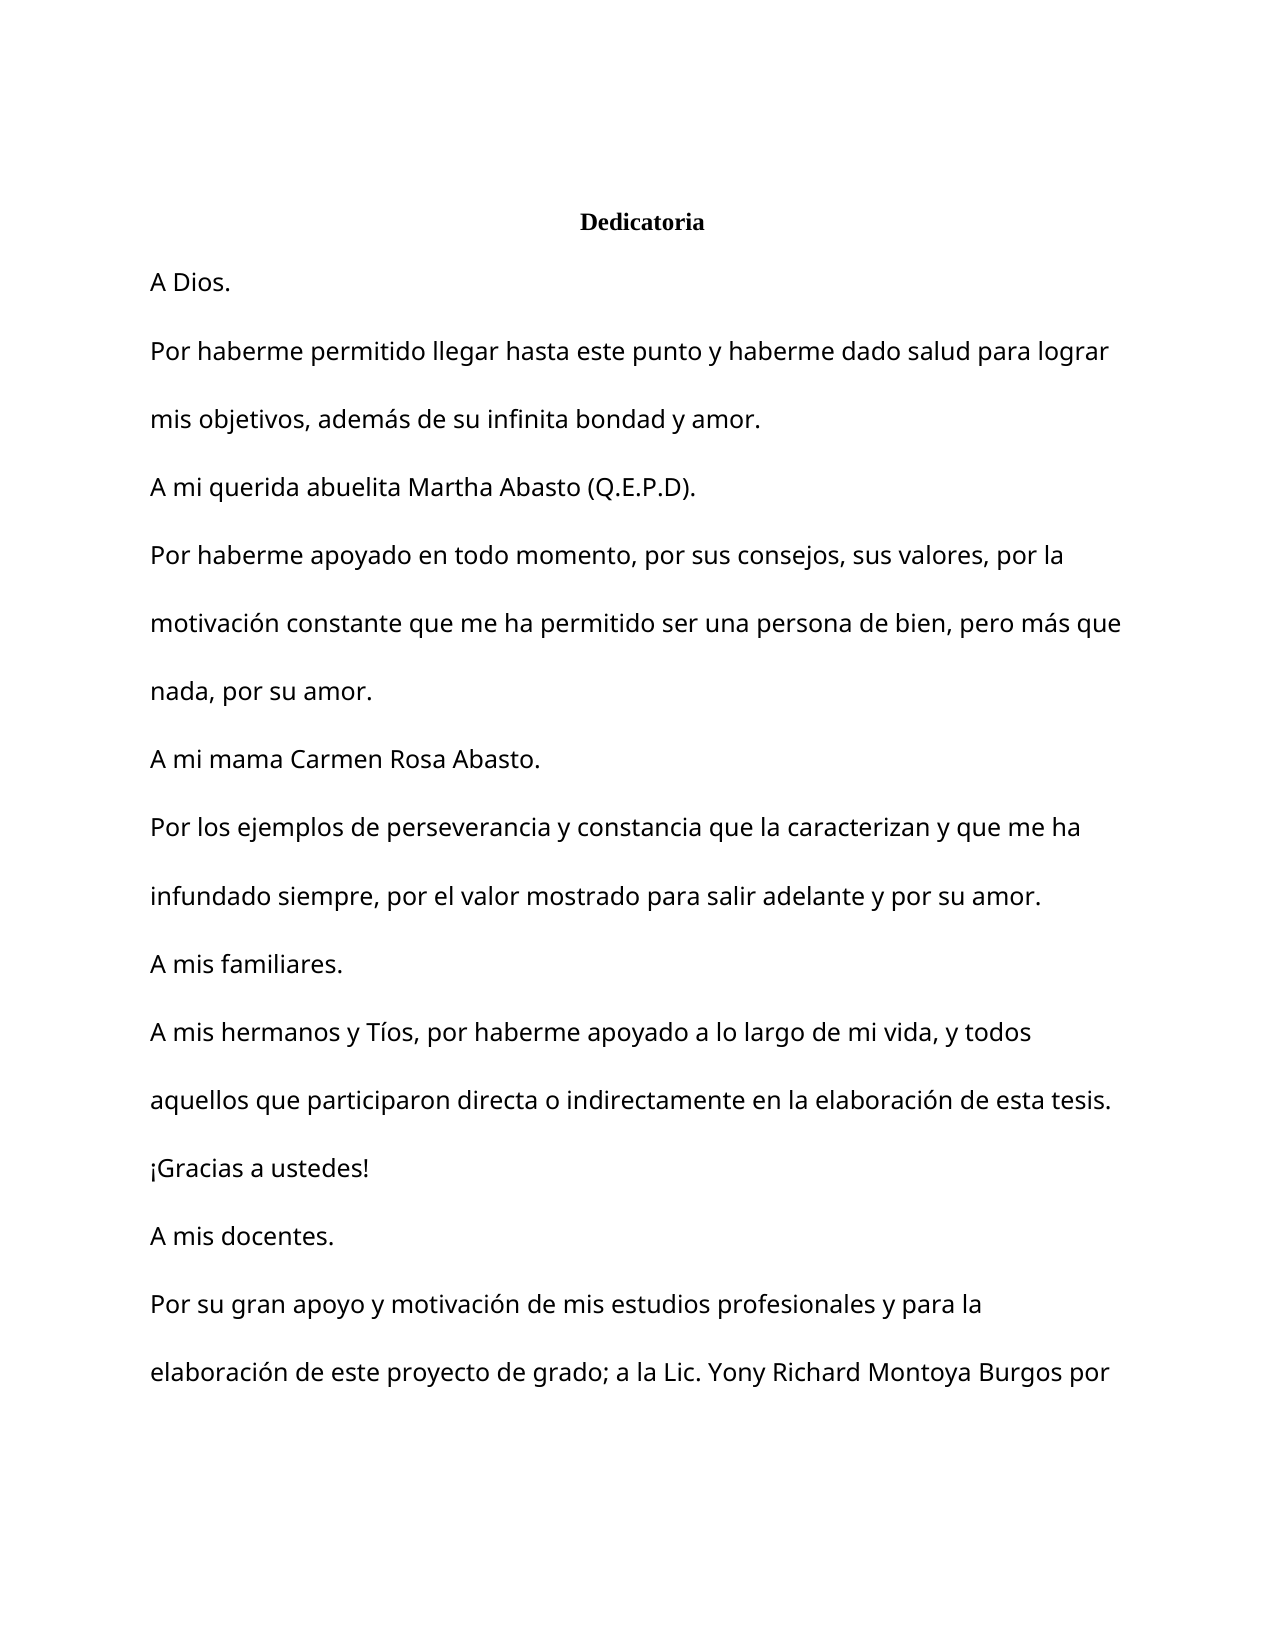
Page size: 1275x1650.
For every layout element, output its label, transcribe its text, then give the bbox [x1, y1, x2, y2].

text Por haberme apoyado en todo momento, por sus consejos, sus valores, por la motivación constante que me ha permitido ser una persona de bien, pero más que nada, por su amor. [150, 537, 1125, 708]
text Por haberme permitido llegar hasta este punto y haberme dado salud para lograr mis objetivos, además de su infinita bondad y amor. [150, 333, 1125, 435]
text A mis hermanos y Tíos, por haberme apoyado a lo largo de mi vida, y todos aquellos que participaron directa o indirectamente en la elaboración de esta tesis. [150, 1014, 1125, 1117]
text Por los ejemplos de perseverancia y constancia que la caracterizan y que me ha infundado siempre, por el valor mostrado para salir adelante y por su amor. [150, 810, 1125, 912]
text A mis familiares. [150, 946, 1125, 980]
text A Dios. [150, 265, 1125, 299]
text Dedicatoria [159, 207, 1125, 236]
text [150, 1287, 1125, 1389]
text A mi querida abuelita Martha Abasto (Q.E.P.D). [150, 469, 1125, 503]
text ¡Gracias a ustedes! [150, 1151, 1125, 1185]
text A mis docentes. [150, 1219, 1125, 1253]
text A mi mama Carmen Rosa Abasto. [150, 742, 1125, 776]
